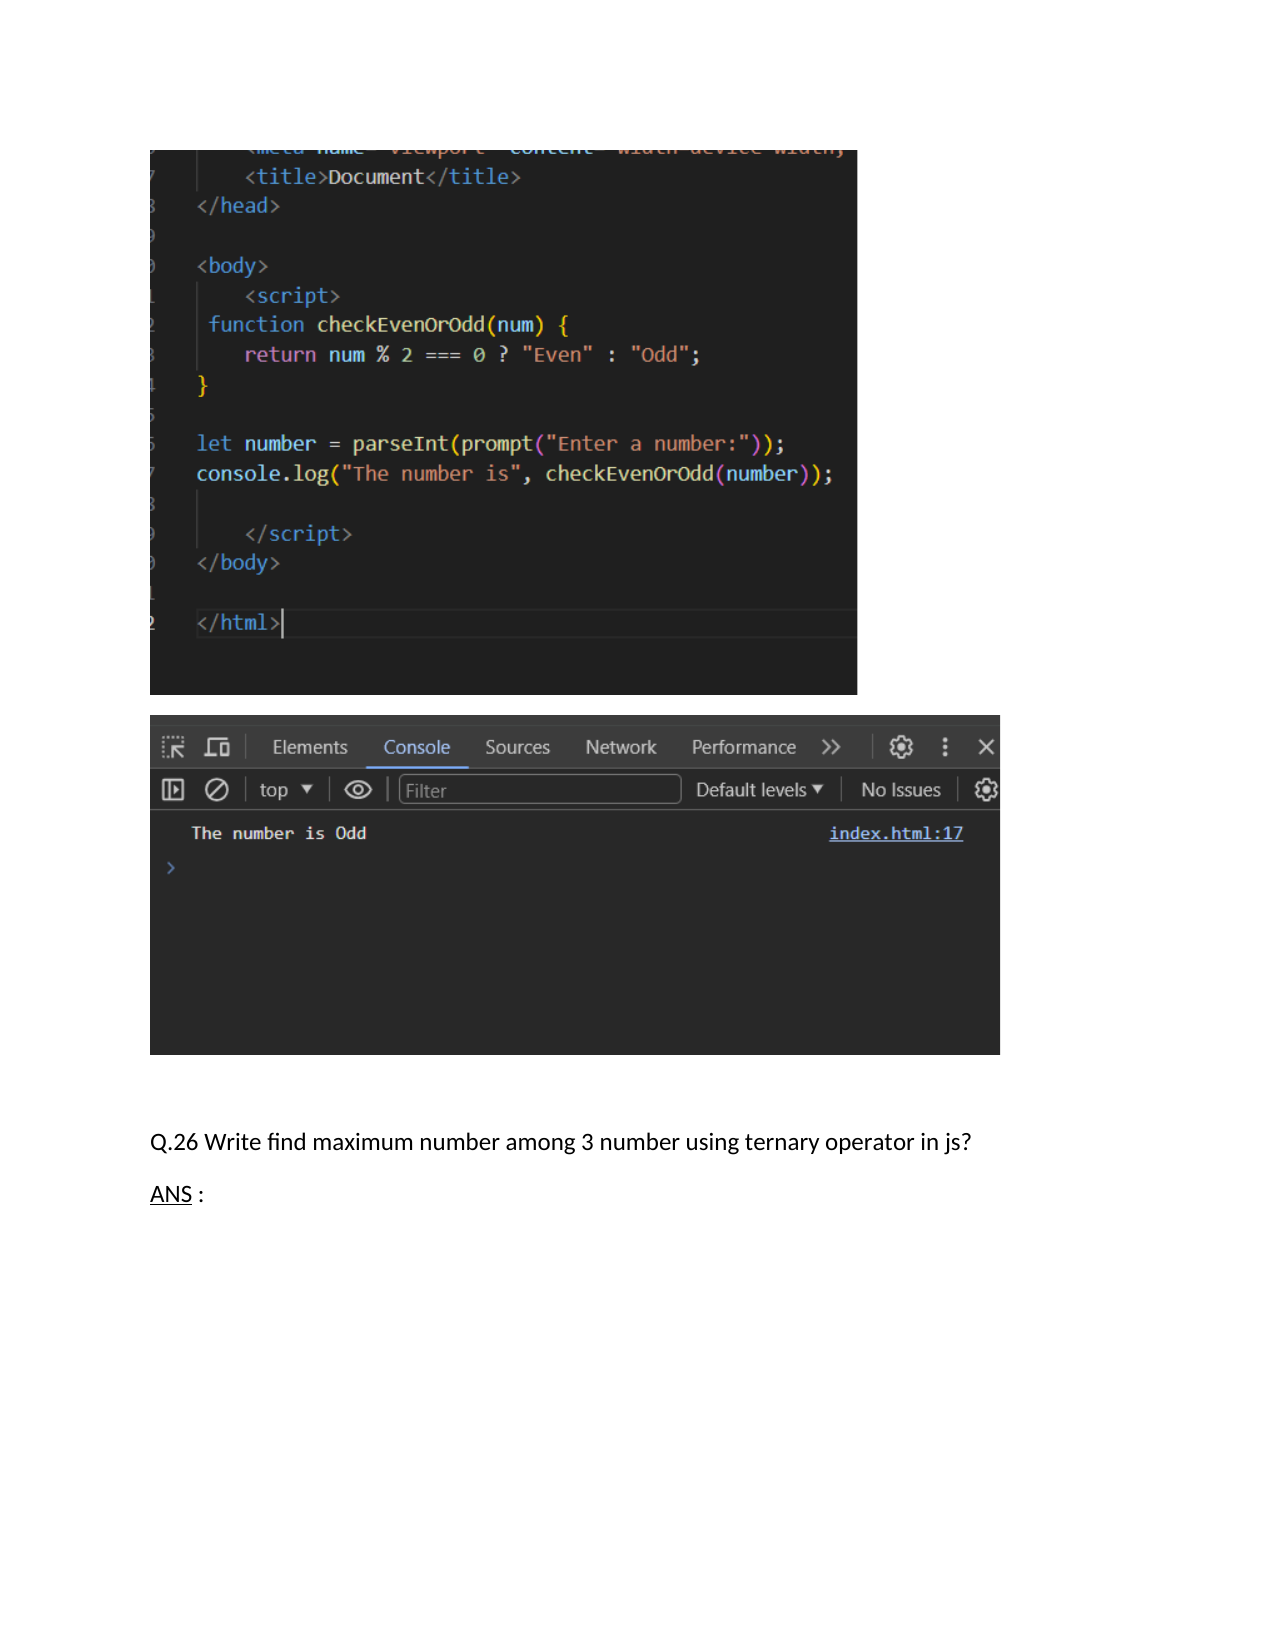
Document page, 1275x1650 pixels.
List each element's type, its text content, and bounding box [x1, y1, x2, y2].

picture [150, 150, 858, 695]
text Q.26 Write find maximum number among 3 number using ternary operator in js? [150, 1126, 1125, 1157]
text ANS : [150, 1178, 1125, 1208]
picture [150, 715, 1001, 1055]
